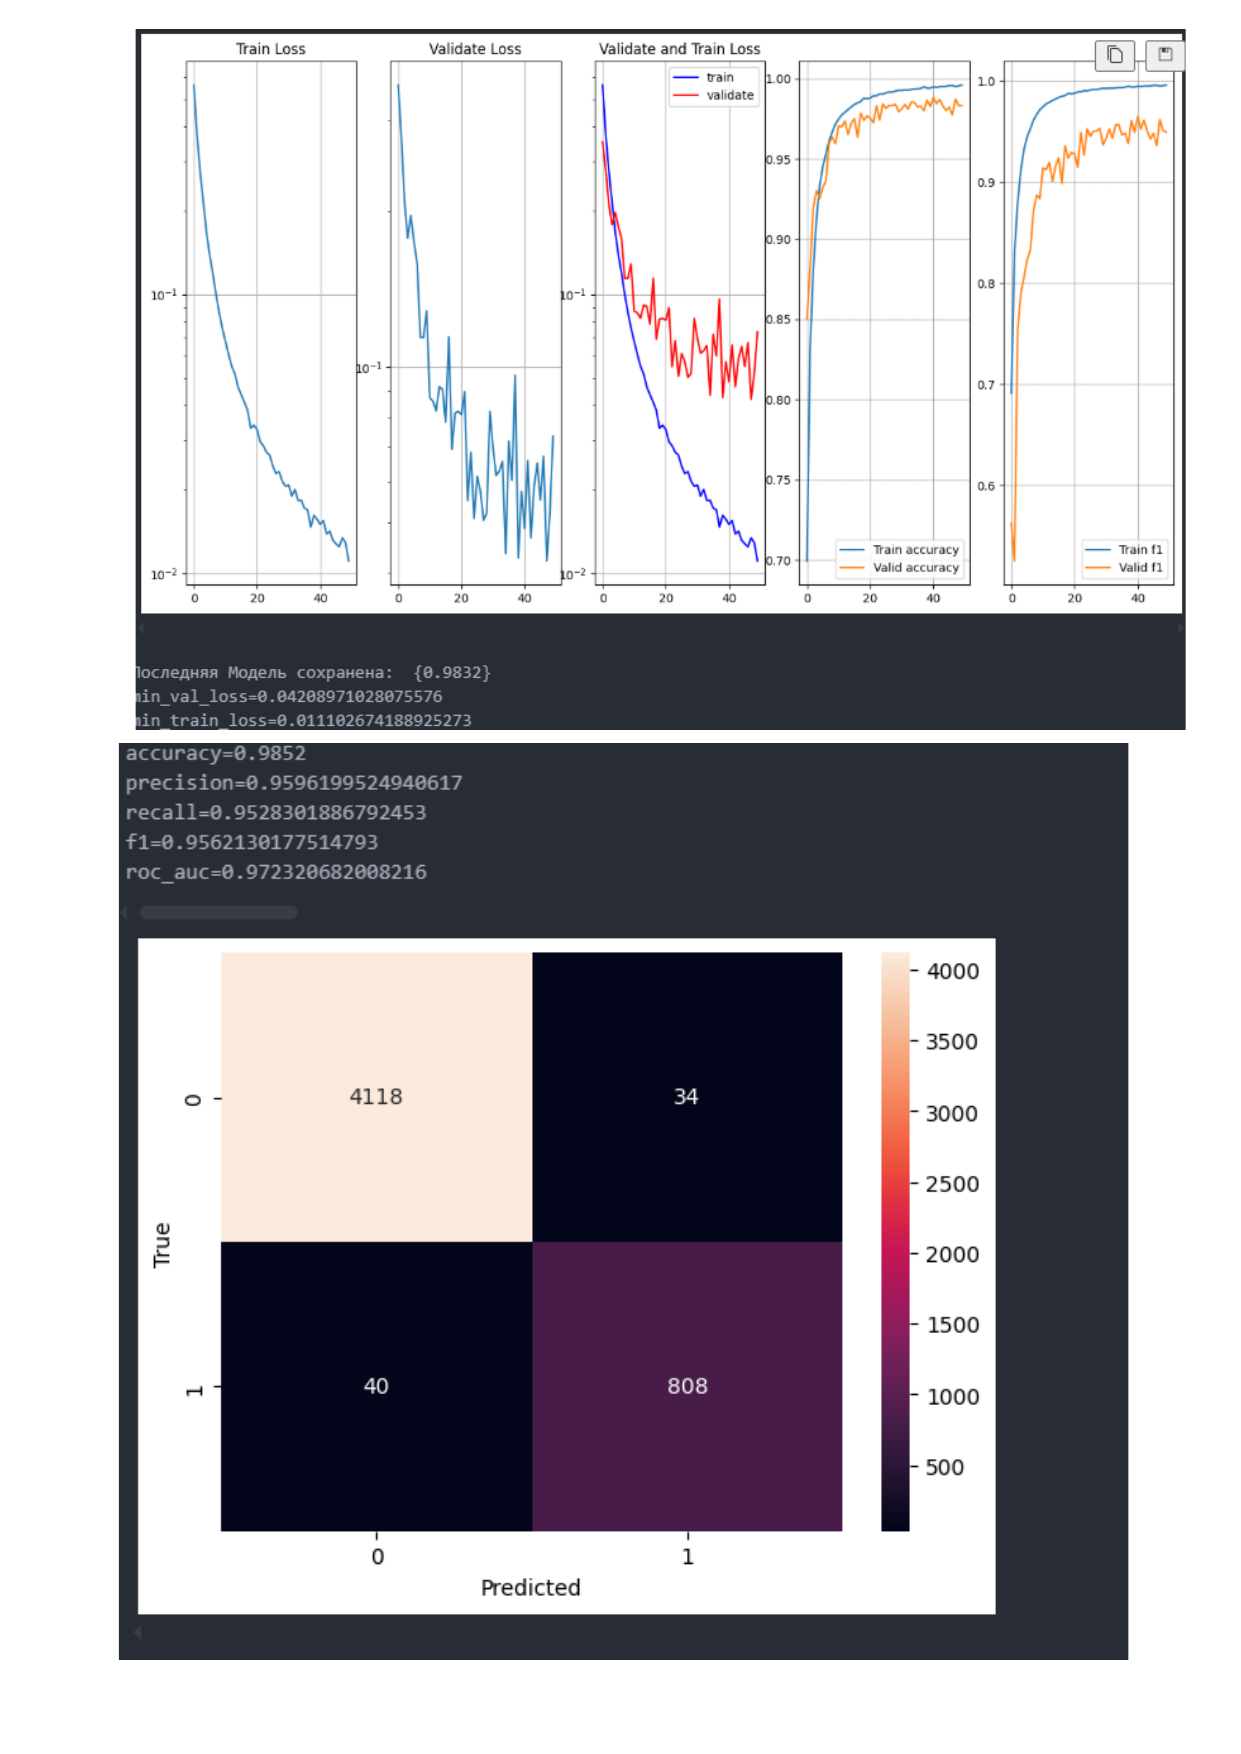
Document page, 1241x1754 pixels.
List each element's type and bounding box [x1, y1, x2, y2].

picture [135, 29, 1186, 730]
picture [118, 743, 1129, 1660]
